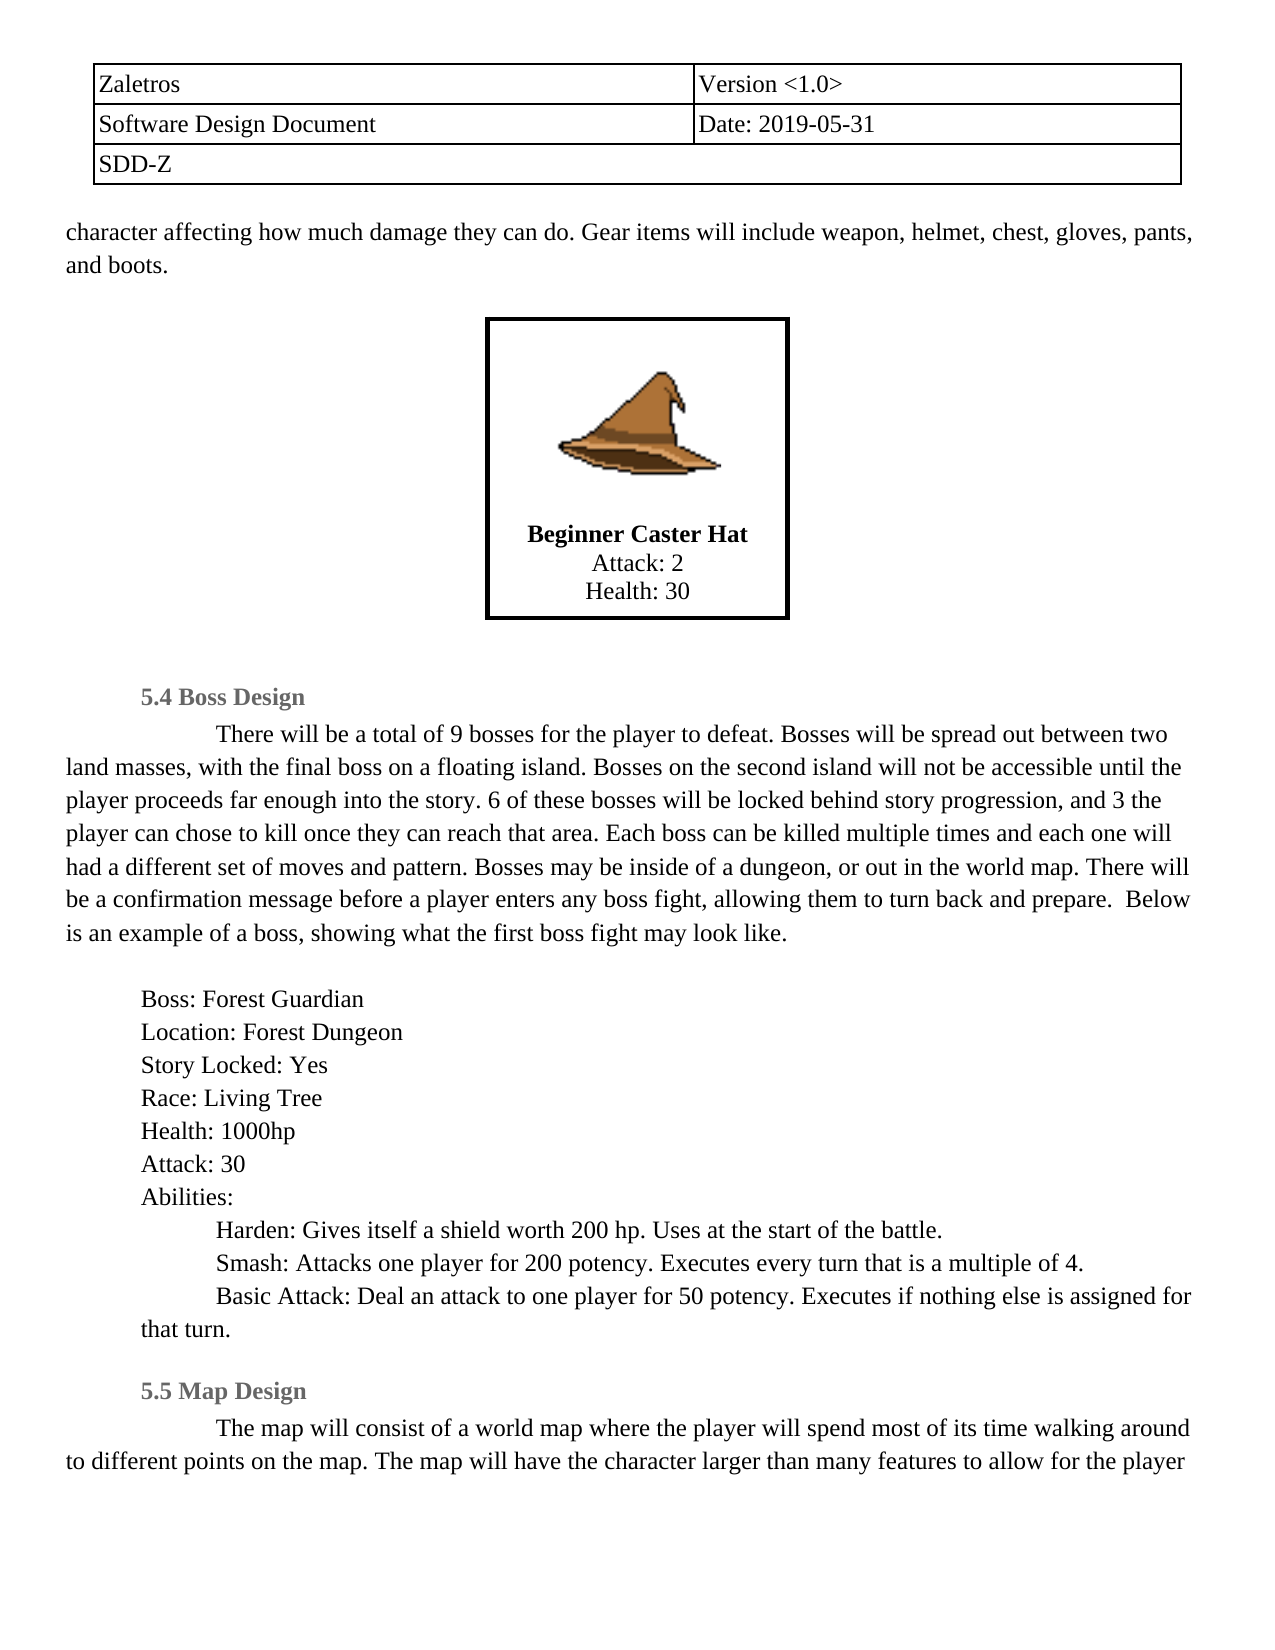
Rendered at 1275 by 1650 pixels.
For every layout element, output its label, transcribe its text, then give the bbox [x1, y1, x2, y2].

text Boss: Forest Guardian [141, 984, 1209, 1012]
table_header Beginner Caster Hat Attack: 2 Health: 30 [490, 321, 785, 616]
subtitle 5.4 Boss Design [66, 682, 1209, 711]
text Race: Living Tree [141, 1083, 1209, 1111]
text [66, 217, 1209, 279]
subtitle 5.5 Map Design [66, 1376, 1209, 1405]
text Smash: Attacks one player for 200 potency. Executes every turn that is a multiple of 4. [141, 1248, 1209, 1277]
text Location: Forest Dungeon Story Locked: Yes [141, 1017, 1209, 1078]
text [66, 1413, 1209, 1475]
text Harden: Gives itself a shield worth 200 hp. Uses at the start of the battle. [141, 1215, 1209, 1243]
text There will be a total of 9 bosses for the player to defeat. Bosses will be spread out between two land masses, with the final boss on a floating island. Bosses on the second island will not be accessible until the player proceeds far enough into the story. 6 of these bosses will be locked behind story progression, and 3 the player can chose to kill once they can reach that area. Each boss can be killed multiple times and each one will had a different set of moves and pattern. Bosses may be inside of a dungeon, or out in the world map. There will be a confirmation message before a player enters any boss fight, allowing them to turn back and prepare. Below is an example of a boss, showing what the first boss fight may look like. [66, 719, 1209, 946]
text Abilities: [141, 1182, 1209, 1211]
text Basic Attack: Deal an attack to one player for 50 potency. Executes if nothing else is assigned for that turn. [141, 1281, 1209, 1343]
picture [553, 360, 722, 491]
text Attack: 30 [141, 1149, 1209, 1177]
text Health: 1000hp [141, 1116, 1209, 1144]
